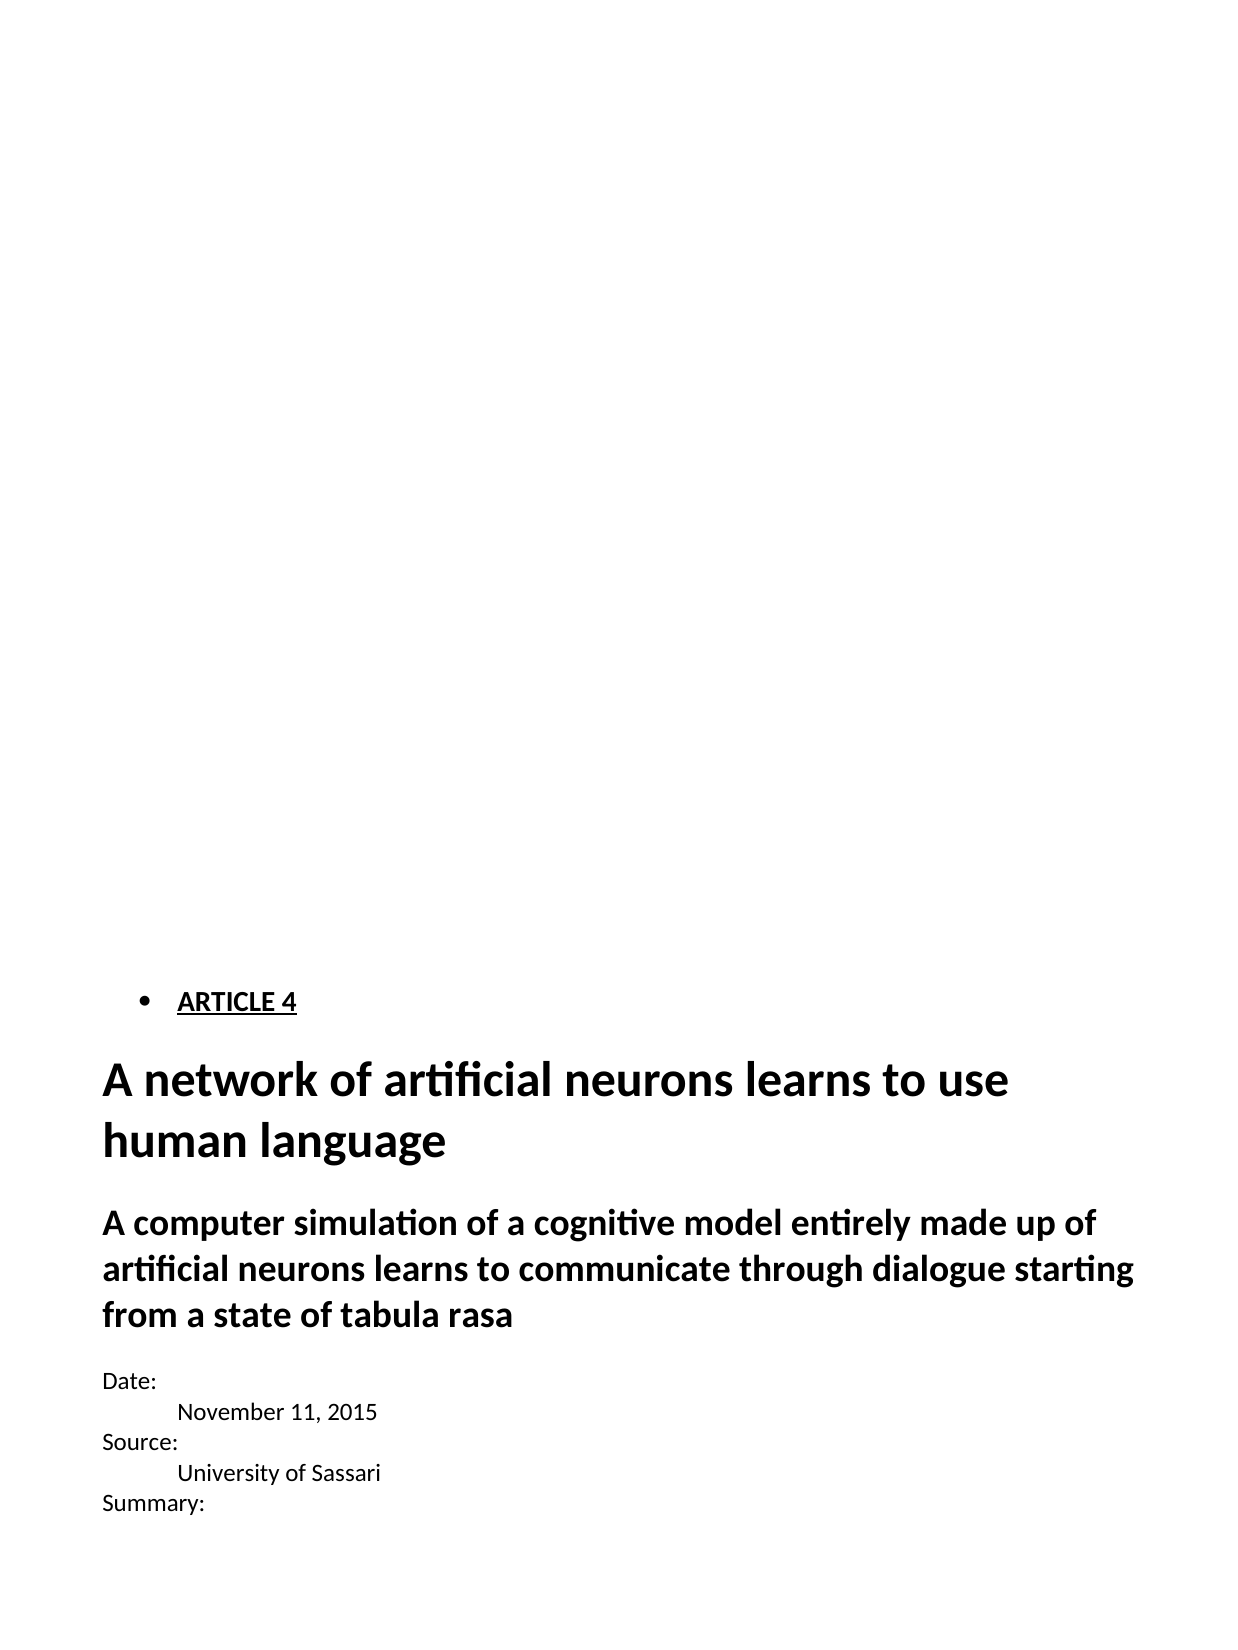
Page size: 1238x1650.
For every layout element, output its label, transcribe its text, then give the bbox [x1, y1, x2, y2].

text University of Sassari [177, 1457, 1139, 1488]
text Summary: [102, 1488, 1139, 1518]
text November 11, 2015 [177, 1396, 1139, 1427]
text A computer simulation of a cognitive model entirely made up of artificial neurons learns to communicate through dialogue starting from a state of tabula rasa [102, 1199, 1139, 1336]
text A network of artificial neurons learns to use human language [102, 1048, 1139, 1170]
list ARTICLE 4 [139, 983, 1139, 1018]
text Source: [102, 1427, 1139, 1457]
text Date: [102, 1366, 1139, 1396]
